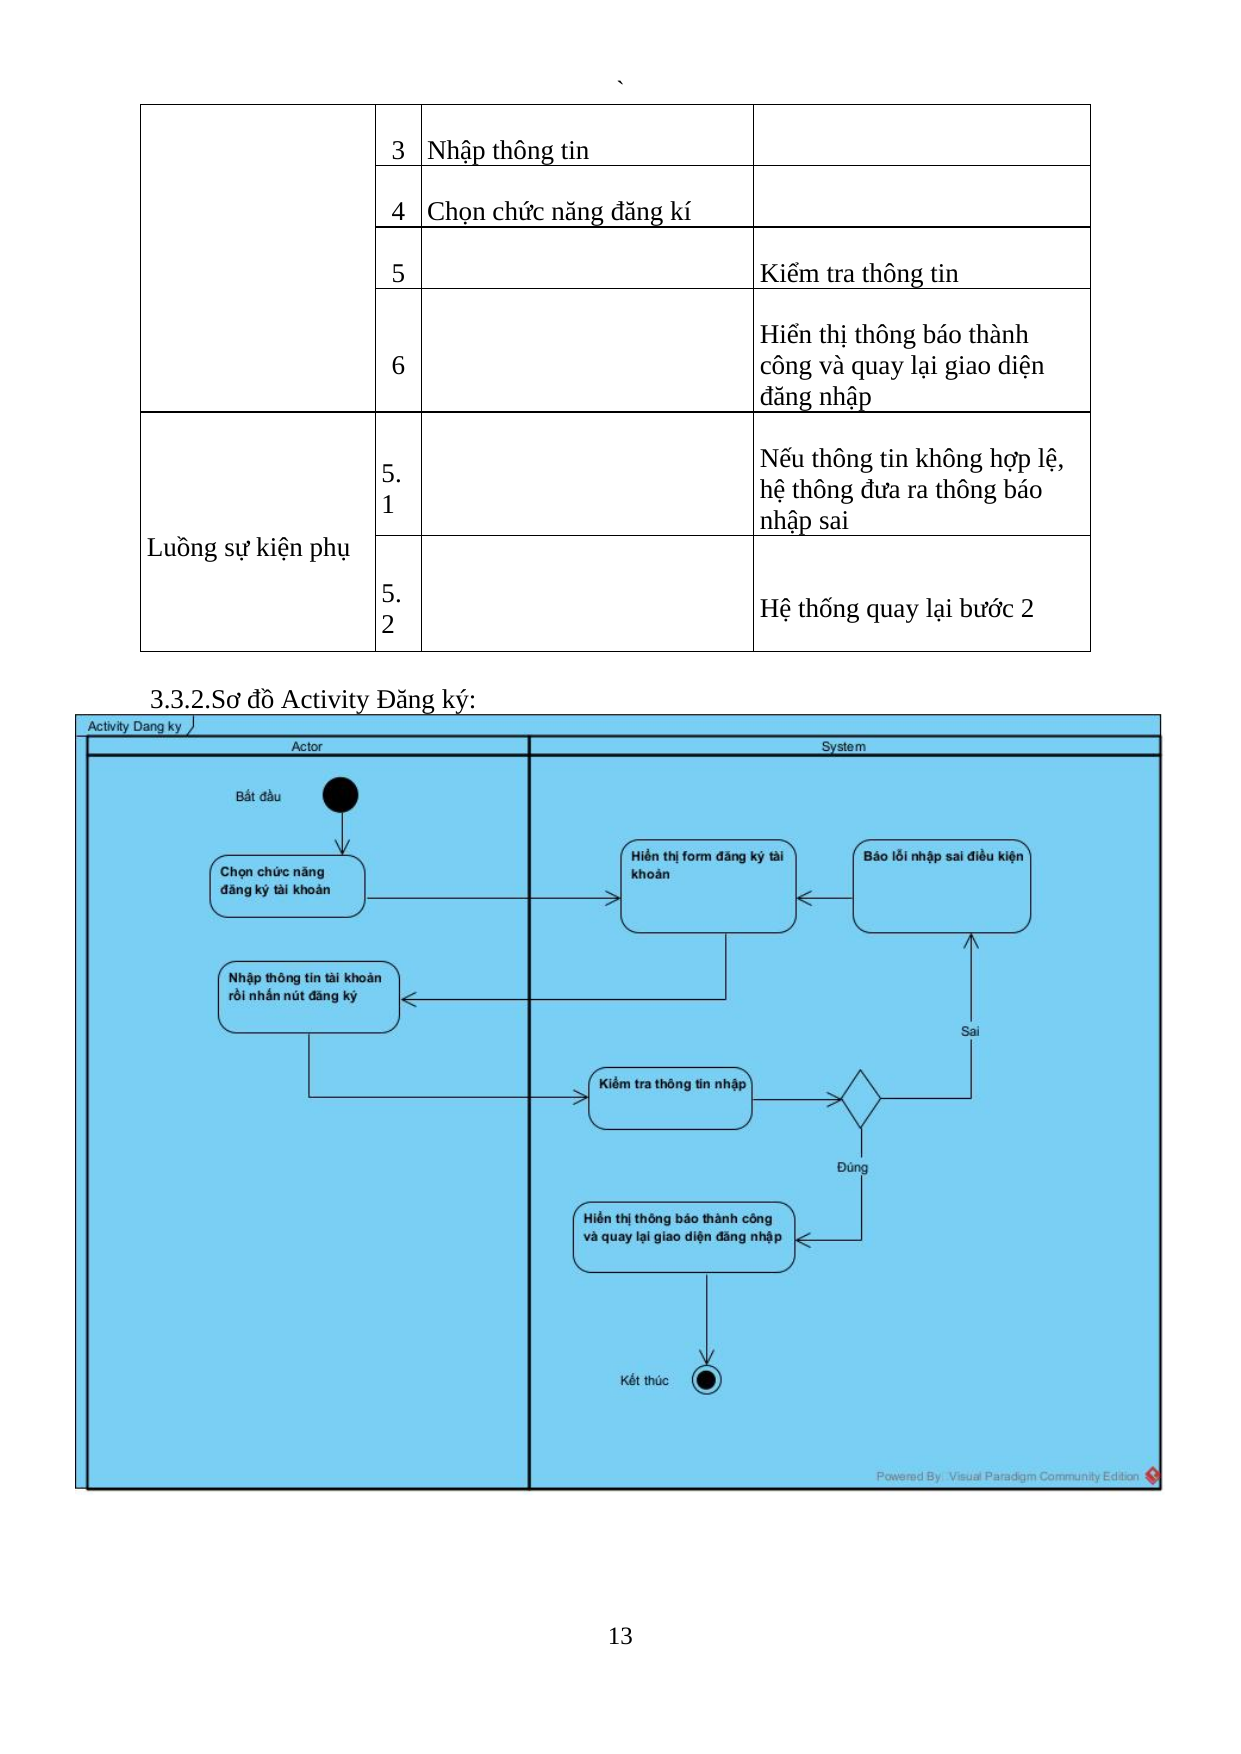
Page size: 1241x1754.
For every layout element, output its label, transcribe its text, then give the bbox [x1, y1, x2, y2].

table_cell Hệ thống quay lại bước 2 [754, 536, 1090, 651]
table_cell 6 [376, 289, 421, 411]
table_cell Hiển thị thông báo thành công và quay lại giao diện đăng nhập [754, 289, 1090, 411]
table_cell [422, 413, 753, 535]
table_cell 5.2 [376, 536, 421, 651]
table_cell [754, 166, 1090, 226]
table_cell Kiểm tra thông tin [754, 228, 1090, 288]
table_cell Nếu thông tin không hợp lệ, hệ thông đưa ra thông báo nhập sai [754, 413, 1090, 535]
table_cell [754, 105, 1090, 165]
table_cell 5 [376, 228, 421, 288]
table_cell [422, 536, 753, 651]
text 3.3.2.Sơ đồ Activity Đăng ký: [75, 683, 1165, 714]
table_cell 5.1 [376, 413, 421, 535]
table_cell [422, 228, 753, 288]
table_cell 3 [376, 105, 421, 165]
table_cell 4 [376, 166, 421, 226]
table_cell Chọn chức năng đăng kí [422, 166, 753, 226]
picture [75, 714, 1166, 1496]
table_cell Nhập thông tin [422, 105, 753, 165]
table_cell Luồng sự kiện phụ [141, 413, 375, 651]
table_cell [422, 289, 753, 411]
